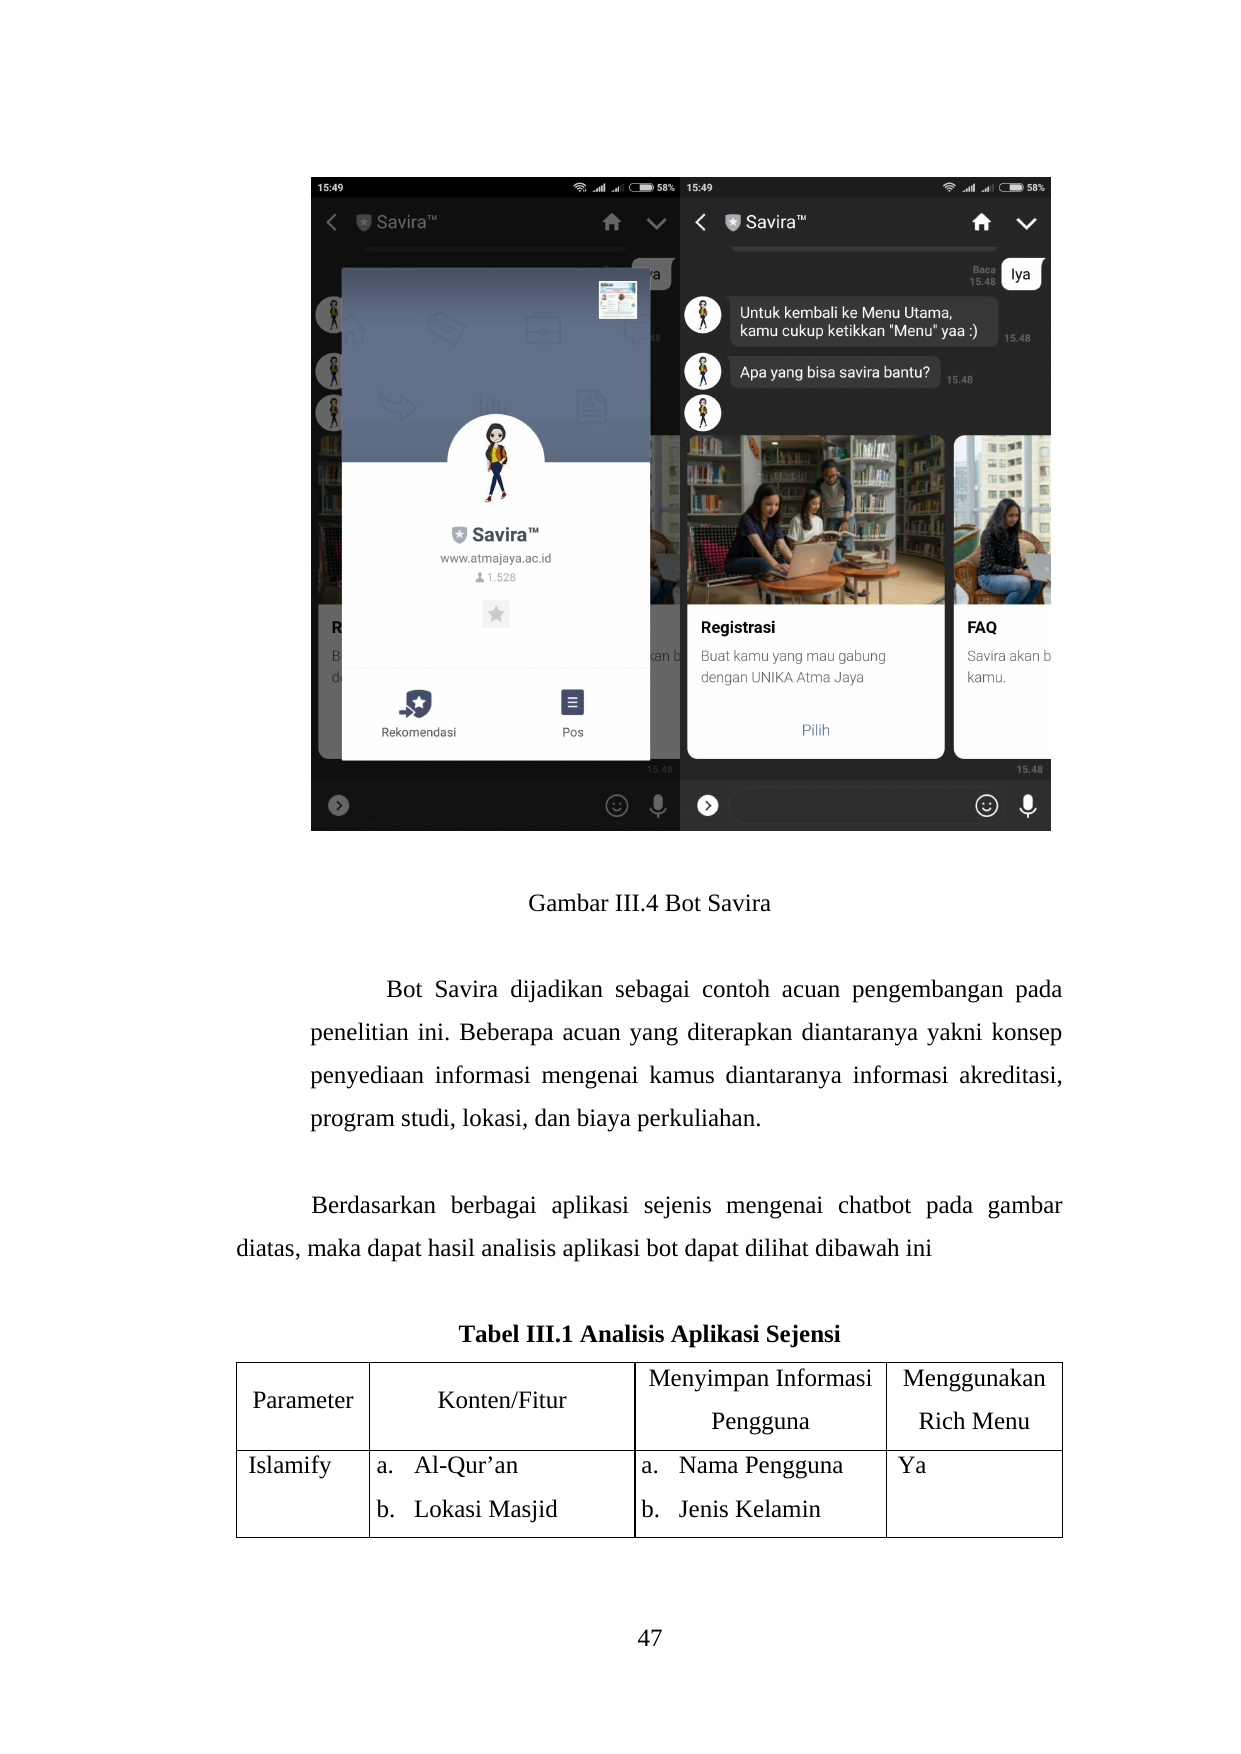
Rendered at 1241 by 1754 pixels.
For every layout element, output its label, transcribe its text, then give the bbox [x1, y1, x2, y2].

text Berdasarkan berbagai aplikasi sejenis mengenai chatbot pada gambar diatas, maka dapat hasil analisis aplikasi bot dapat dilihat dibawah ini [236, 1190, 1063, 1262]
text Tabel III.1 Analisis Aplikasi Sejensi [236, 1319, 1063, 1348]
table_header Menyimpan Informasi Pengguna [636, 1363, 886, 1449]
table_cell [636, 1451, 886, 1537]
table_header Parameter [237, 1363, 369, 1449]
picture [311, 177, 1051, 831]
text Gambar III.4 Bot Savira [236, 888, 1063, 917]
table_header Konten/Fitur [370, 1363, 634, 1449]
table_header Menggunakan Rich Menu [887, 1363, 1062, 1449]
table_cell Islamify [237, 1451, 369, 1537]
text Bot Savira dijadikan sebagai contoh acuan pengembangan pada penelitian ini. Beberapa acuan yang diterapkan diantaranya yakni konsep penyediaan informasi mengenai kamus diantaranya informasi akreditasi, program studi, lokasi, dan biaya perkuliahan. [310, 974, 1063, 1132]
table_cell Ya [887, 1451, 1062, 1537]
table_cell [370, 1451, 634, 1537]
